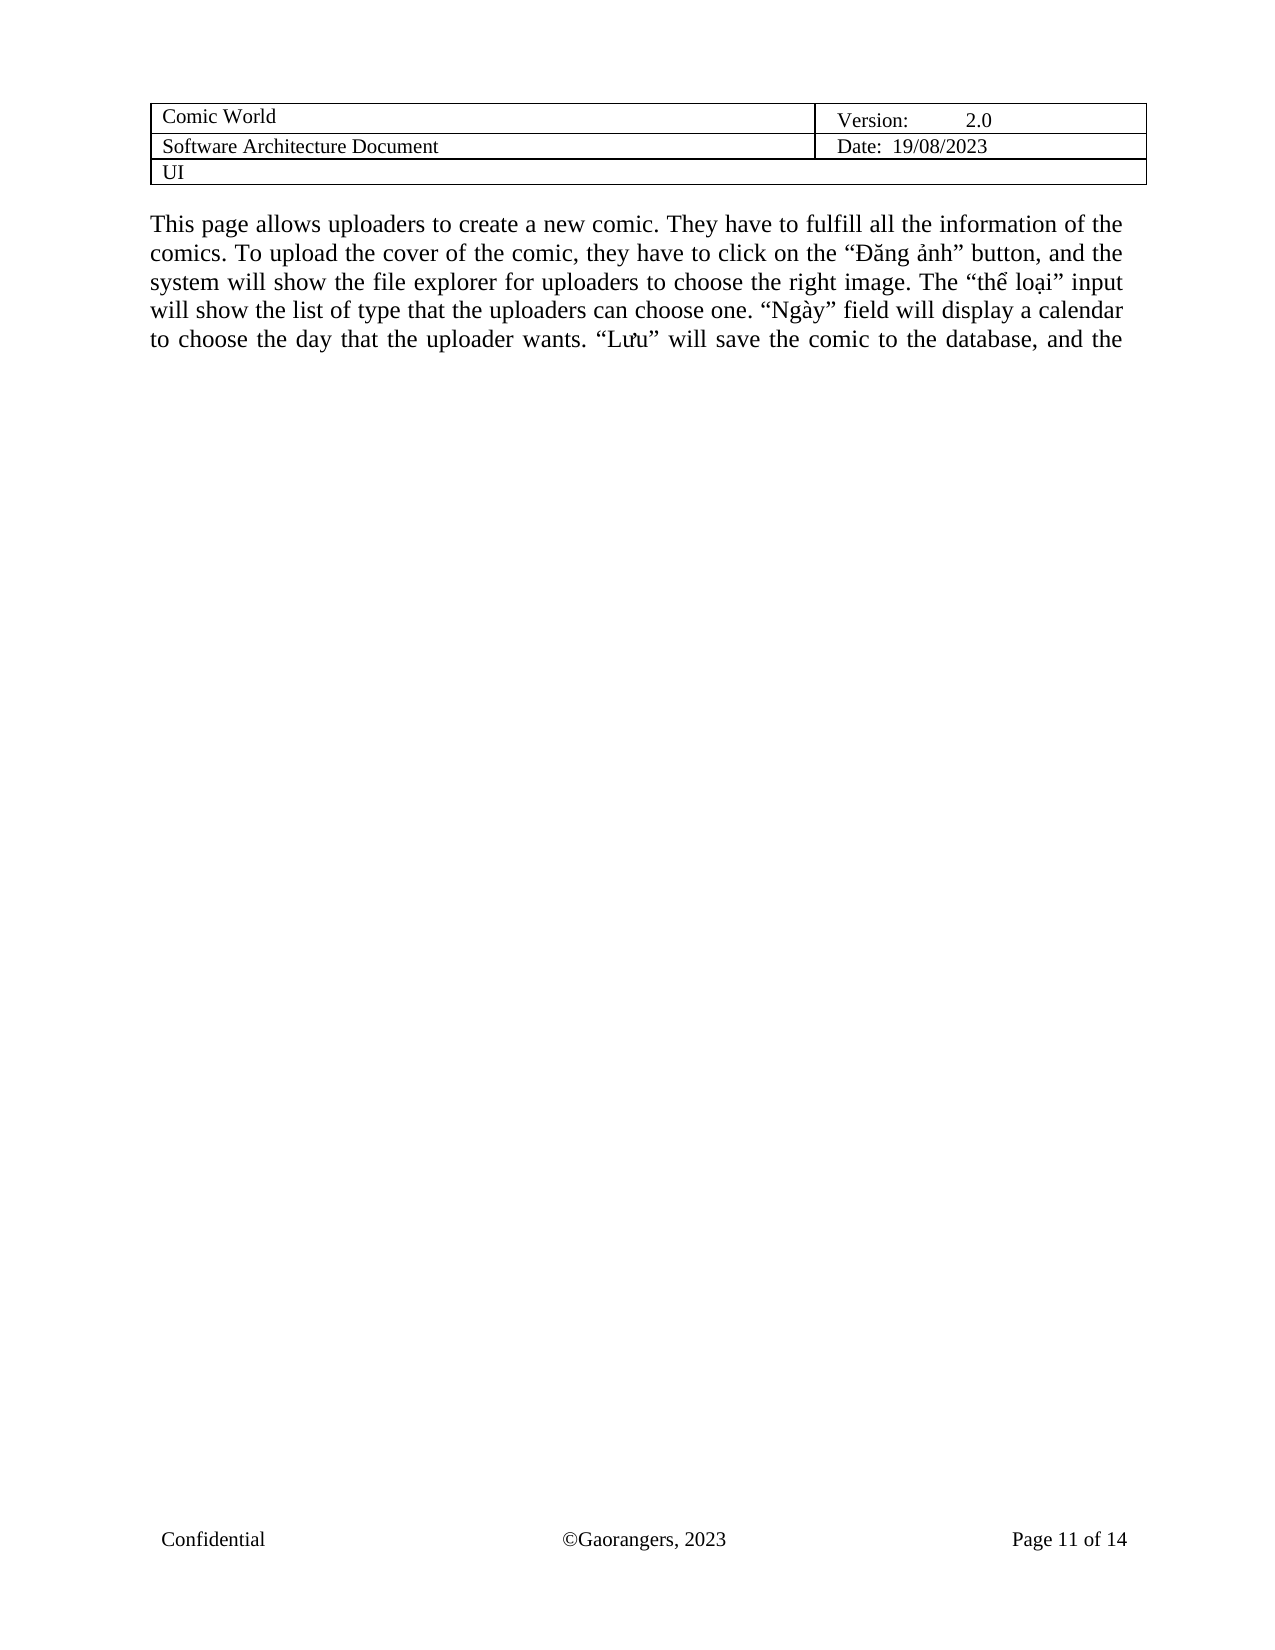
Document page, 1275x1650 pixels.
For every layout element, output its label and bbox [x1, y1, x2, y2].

text [150, 209, 1125, 1486]
